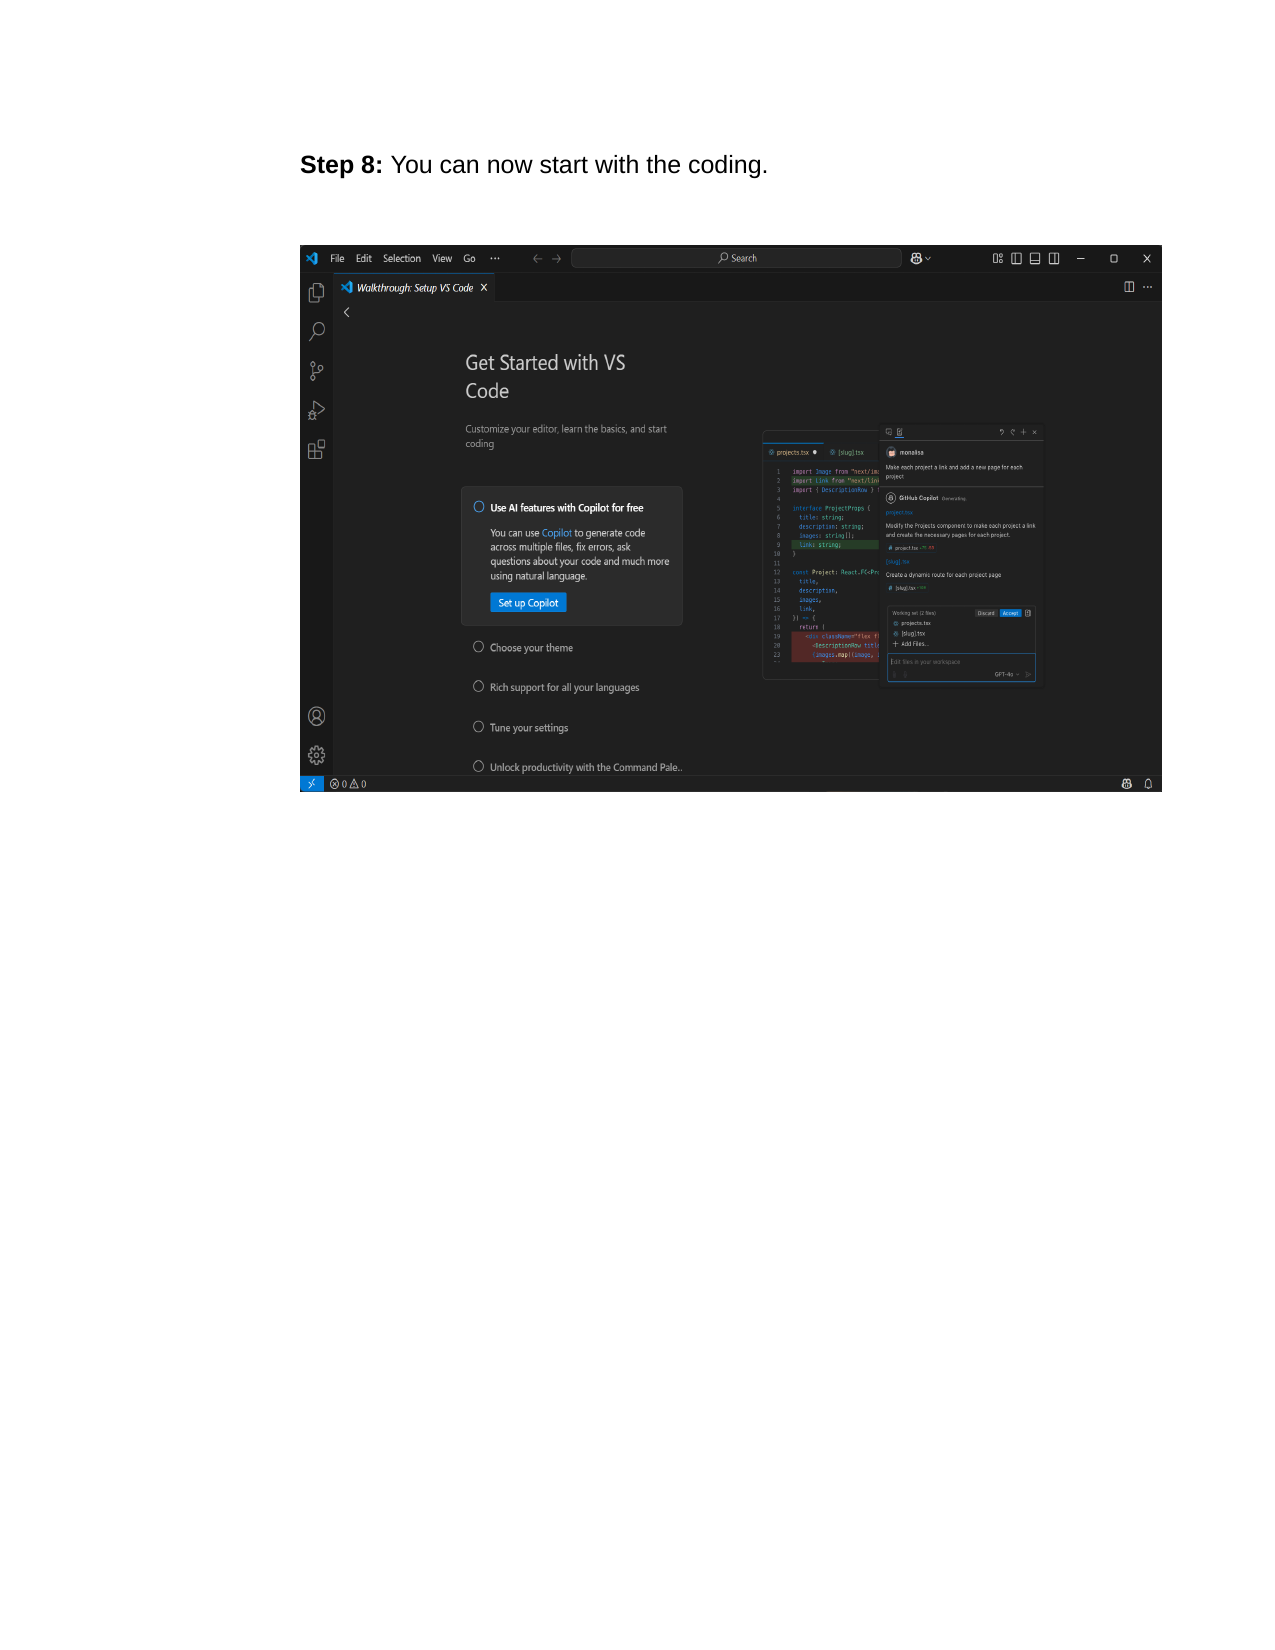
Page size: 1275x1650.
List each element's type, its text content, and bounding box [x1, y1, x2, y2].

text Step 8: You can now start with the coding. [300, 150, 1125, 179]
picture [300, 245, 1162, 792]
